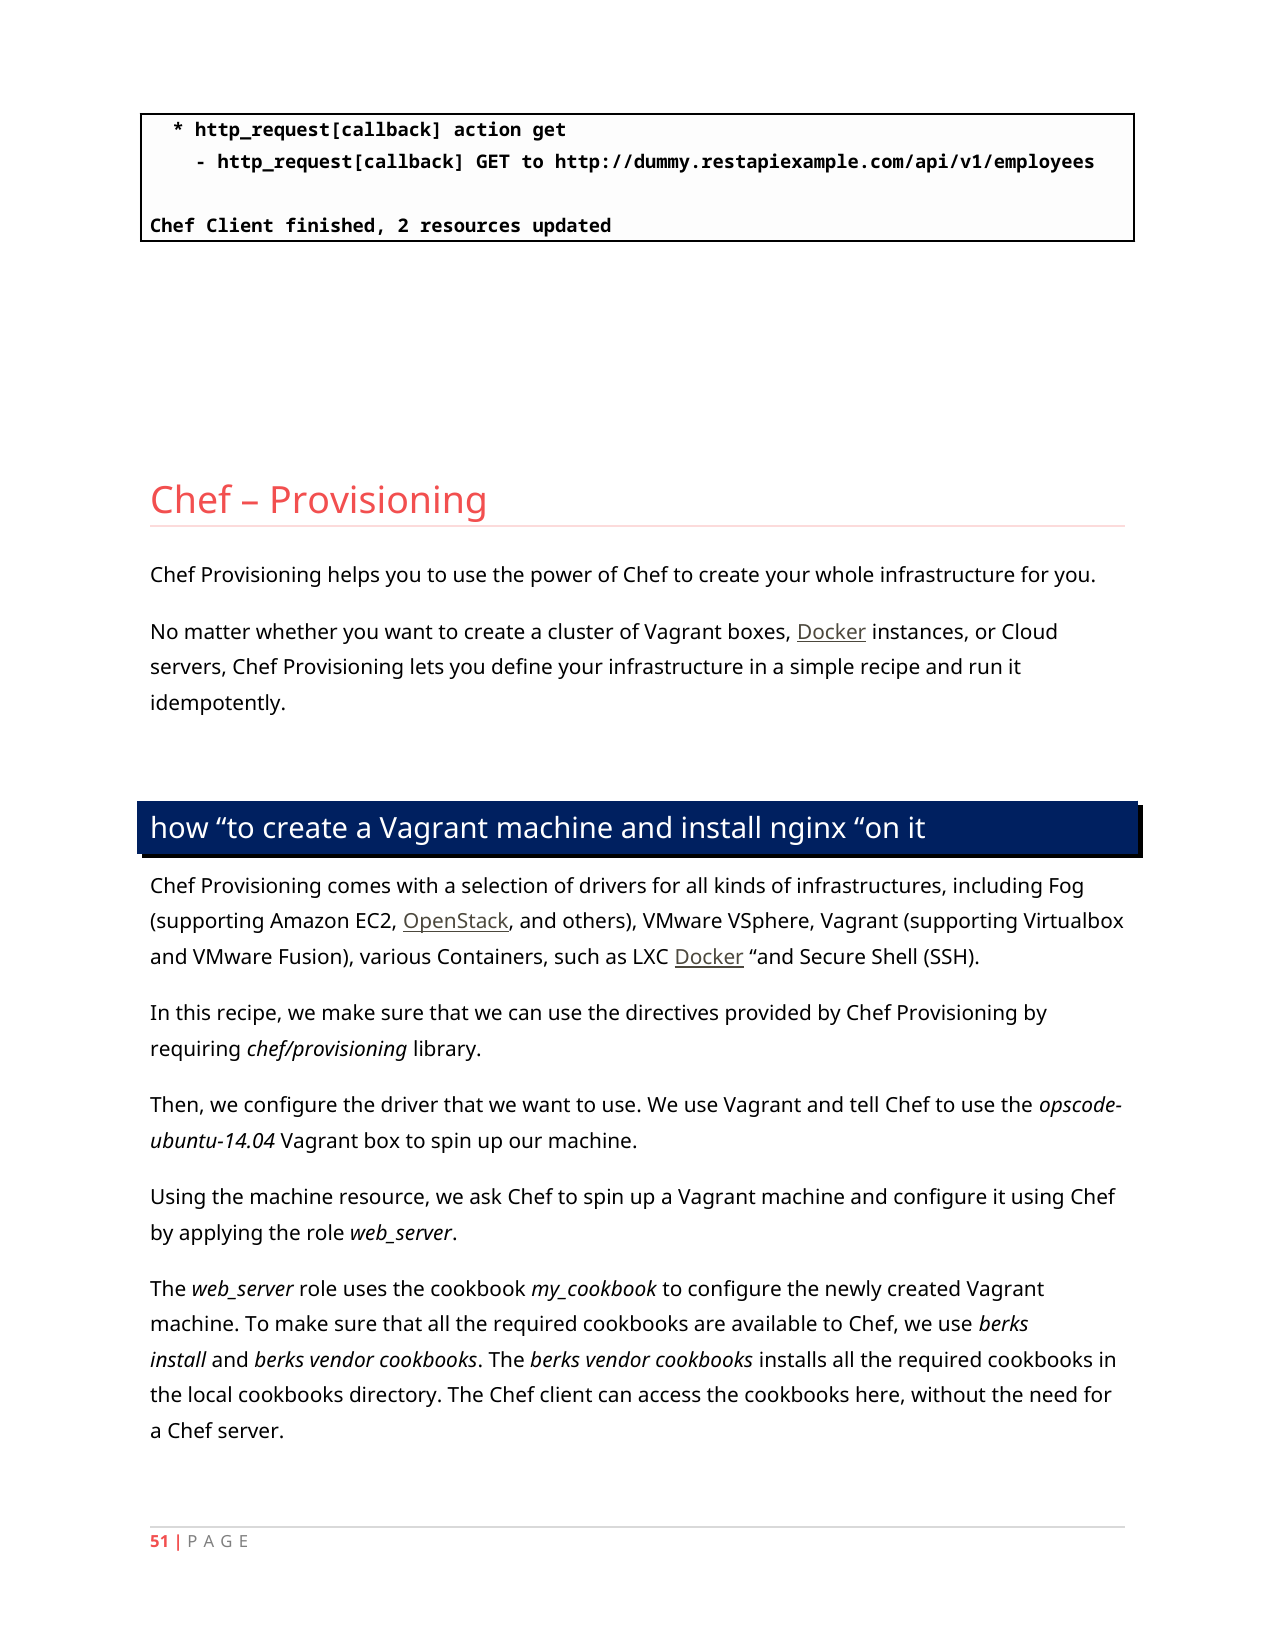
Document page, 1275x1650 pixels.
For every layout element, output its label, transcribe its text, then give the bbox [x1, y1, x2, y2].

text - http_request[callback] GET to http://dummy.restapiexample.com/api/v1/employees [142, 144, 1133, 174]
text In this recipe, we make sure that we can use the directives provided by Chef Provisioning by requiring chef/provisioning library. [150, 998, 1125, 1062]
text Using the machine resource, we ask Chef to spin up a Vagrant machine and configure it using Chef by applying the role web_server. [150, 1182, 1125, 1246]
text Chef Client finished, 2 resources updated [142, 208, 1133, 240]
text * http_request[callback] action get [142, 115, 1133, 142]
subtitle Chef – Provisioning [150, 474, 1125, 525]
subtitle how “to create a Vagrant machine and install nginx “on it [142, 805, 1133, 849]
text Chef Provisioning helps you to use the power of Chef to create your whole infrastructure for you. [150, 560, 1125, 589]
text No matter whether you want to create a cluster of Vagrant boxes, Docker instances, or Cloud servers, Chef Provisioning lets you define your infrastructure in a simple recipe and run it idempotently. [150, 617, 1125, 716]
text Chef Provisioning comes with a selection of drivers for all kinds of infrastructures, including Fog (supporting Amazon EC2, OpenStack, and others), VMware VSphere, Vagrant (supporting Virtualbox and VMware Fusion), various Containers, such as LXC Docker “and Secure Shell (SSH). [150, 871, 1125, 970]
text Then, we configure the driver that we want to use. We use Vagrant and tell Chef to use the opscode-ubuntu-14.04 Vagrant box to spin up our machine. [150, 1090, 1125, 1154]
text The web_server role uses the cookbook my_cookbook to configure the newly created Vagrant machine. To make sure that all the required cookbooks are available to Chef, we use berks install and berks vendor cookbooks. The berks vendor cookbooks installs all the required cookbooks in the local cookbooks directory. The Chef client can access the cookbooks here, without the need for a Chef server. [150, 1274, 1125, 1444]
